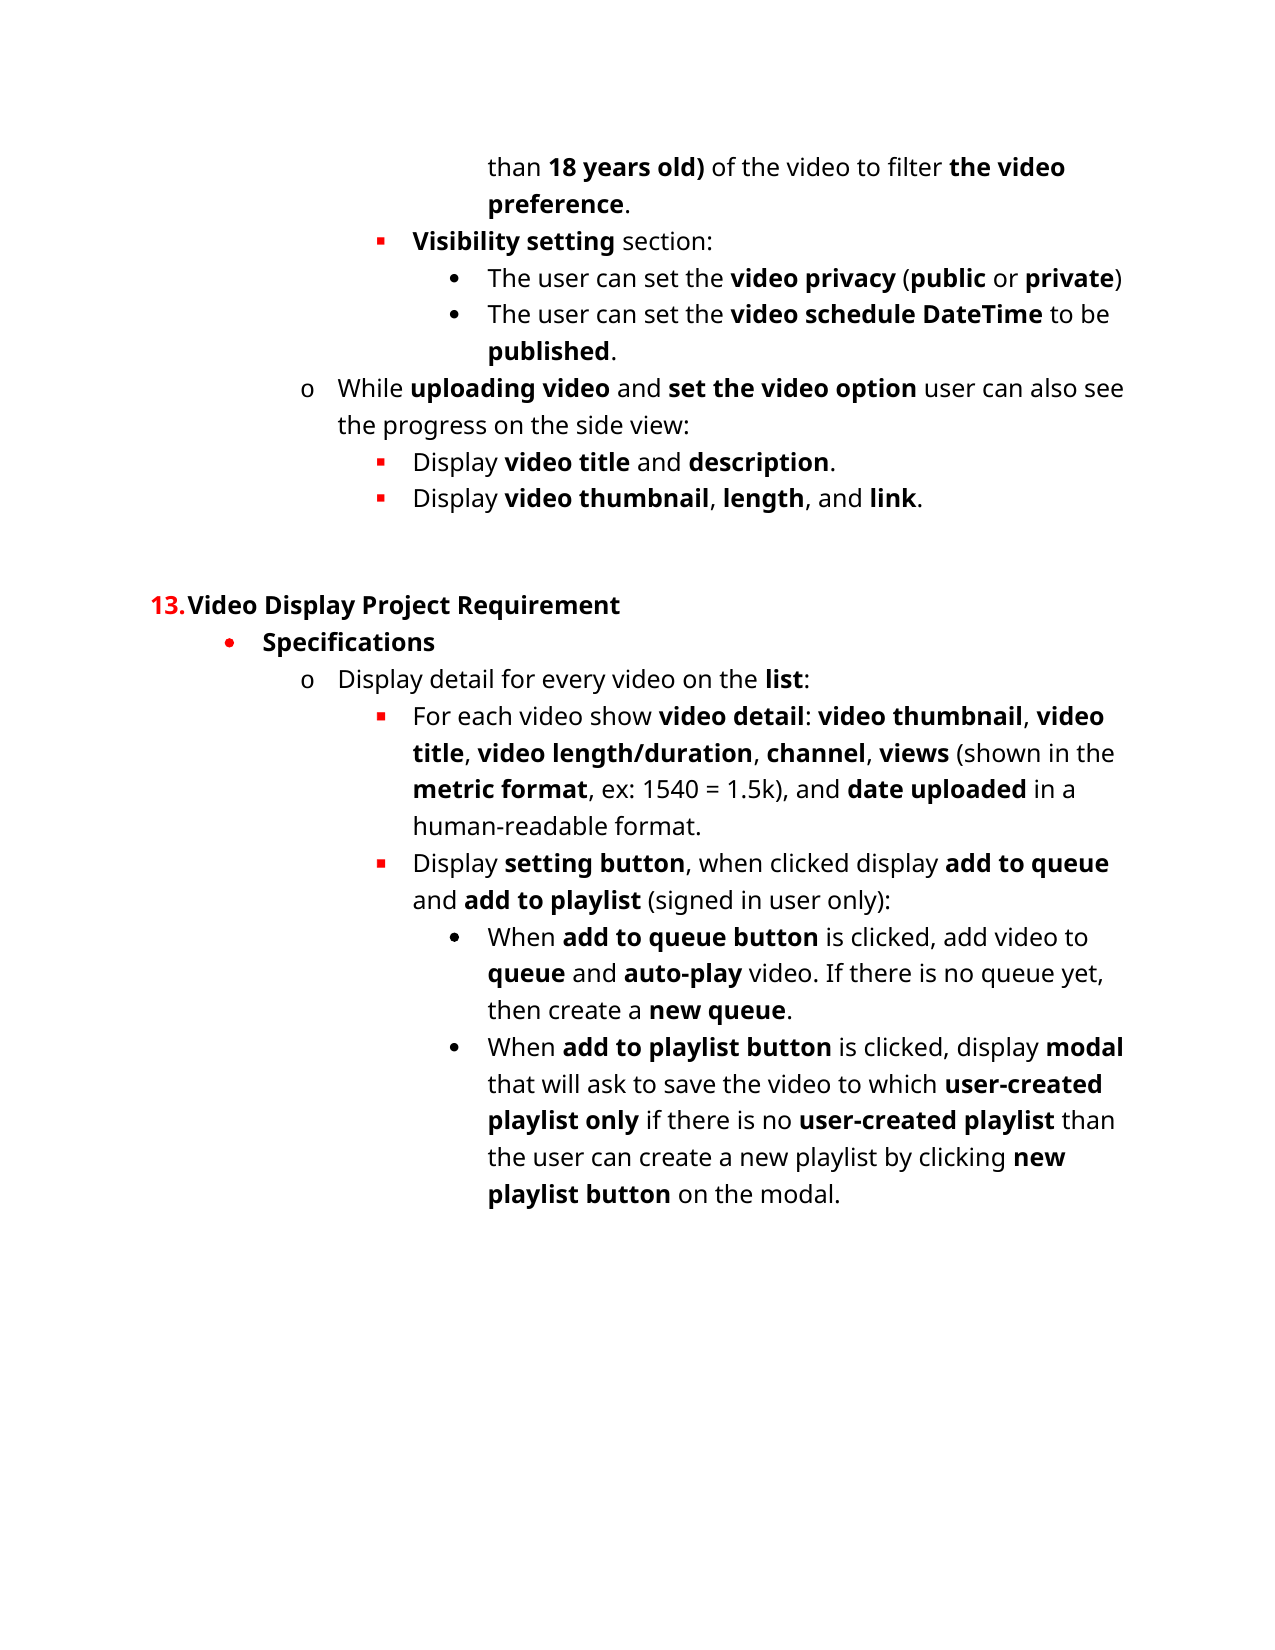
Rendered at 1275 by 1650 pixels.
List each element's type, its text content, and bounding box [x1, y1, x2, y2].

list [450, 150, 1125, 221]
list The user can set the video privacy (public or private) [450, 260, 1125, 294]
list Video Display Project Requirement [150, 588, 1125, 622]
list Display video title and description. [375, 444, 1125, 478]
list When add to playlist button is clicked, display modal that will ask to save the video to which user-created playlist only if there is no user-created playlist than the user can create a new playlist by clicking new playlist button on the modal. [450, 1029, 1125, 1211]
list The user can set the video schedule DateTime to be published. [450, 297, 1125, 368]
list Visibility setting section: [375, 223, 1125, 258]
list For each video show video detail: video thumbnail, video title, video length/duration, channel, views (shown in the metric format, ex: 1540 = 1.5k), and date uploaded in a human-readable format. [375, 698, 1125, 843]
list Display video thumbnail, length, and link. [375, 481, 1125, 515]
list When add to queue button is clicked, add video to queue and auto-play video. If there is no queue yet, then create a new queue. [450, 919, 1125, 1027]
list Display detail for every video on the list: [300, 662, 1125, 696]
list While uploading video and set the video option user can also see the progress on the side view: [300, 371, 1125, 442]
list Specifications [225, 625, 1125, 659]
list Display setting button, when clicked display add to queue and add to playlist (signed in user only): [375, 846, 1125, 916]
